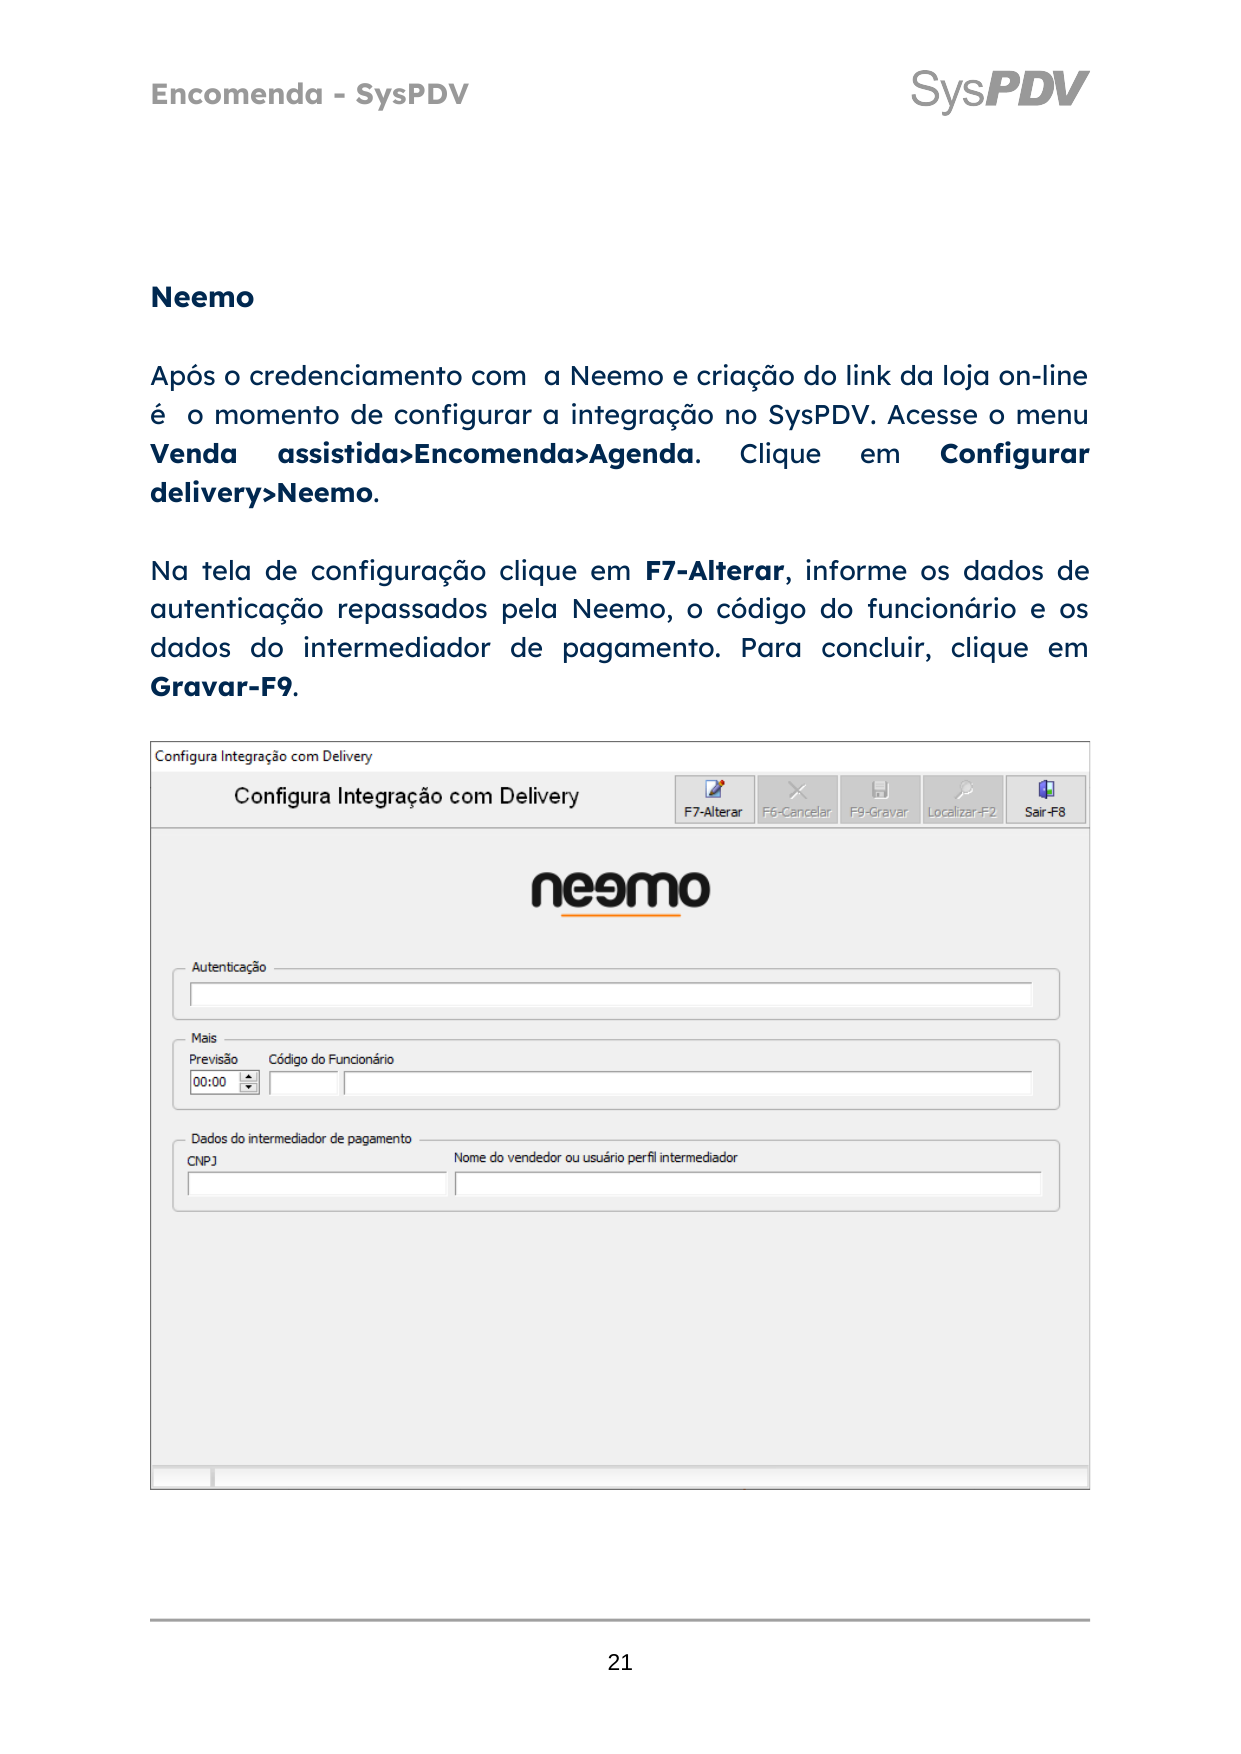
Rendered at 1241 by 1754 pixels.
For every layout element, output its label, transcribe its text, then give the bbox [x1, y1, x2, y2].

text Após o credenciamento com a Neemo e criação do link da loja on-line é o momento de configurar a integração no SysPDV. Acesse o menu Venda assistida>Encomenda>Agenda. Clique em Configurar delivery>Neemo. Na tela de configuração clique em F7-Alterar, informe os dados de autenticação repassados pela Neemo, o código do funcionário e os dados do intermediador de pagamento. Para concluir, clique em Gravar-F9. [150, 359, 1090, 703]
picture [911, 70, 1091, 116]
picture [150, 741, 1091, 1490]
subtitle Neemo [150, 278, 1090, 315]
